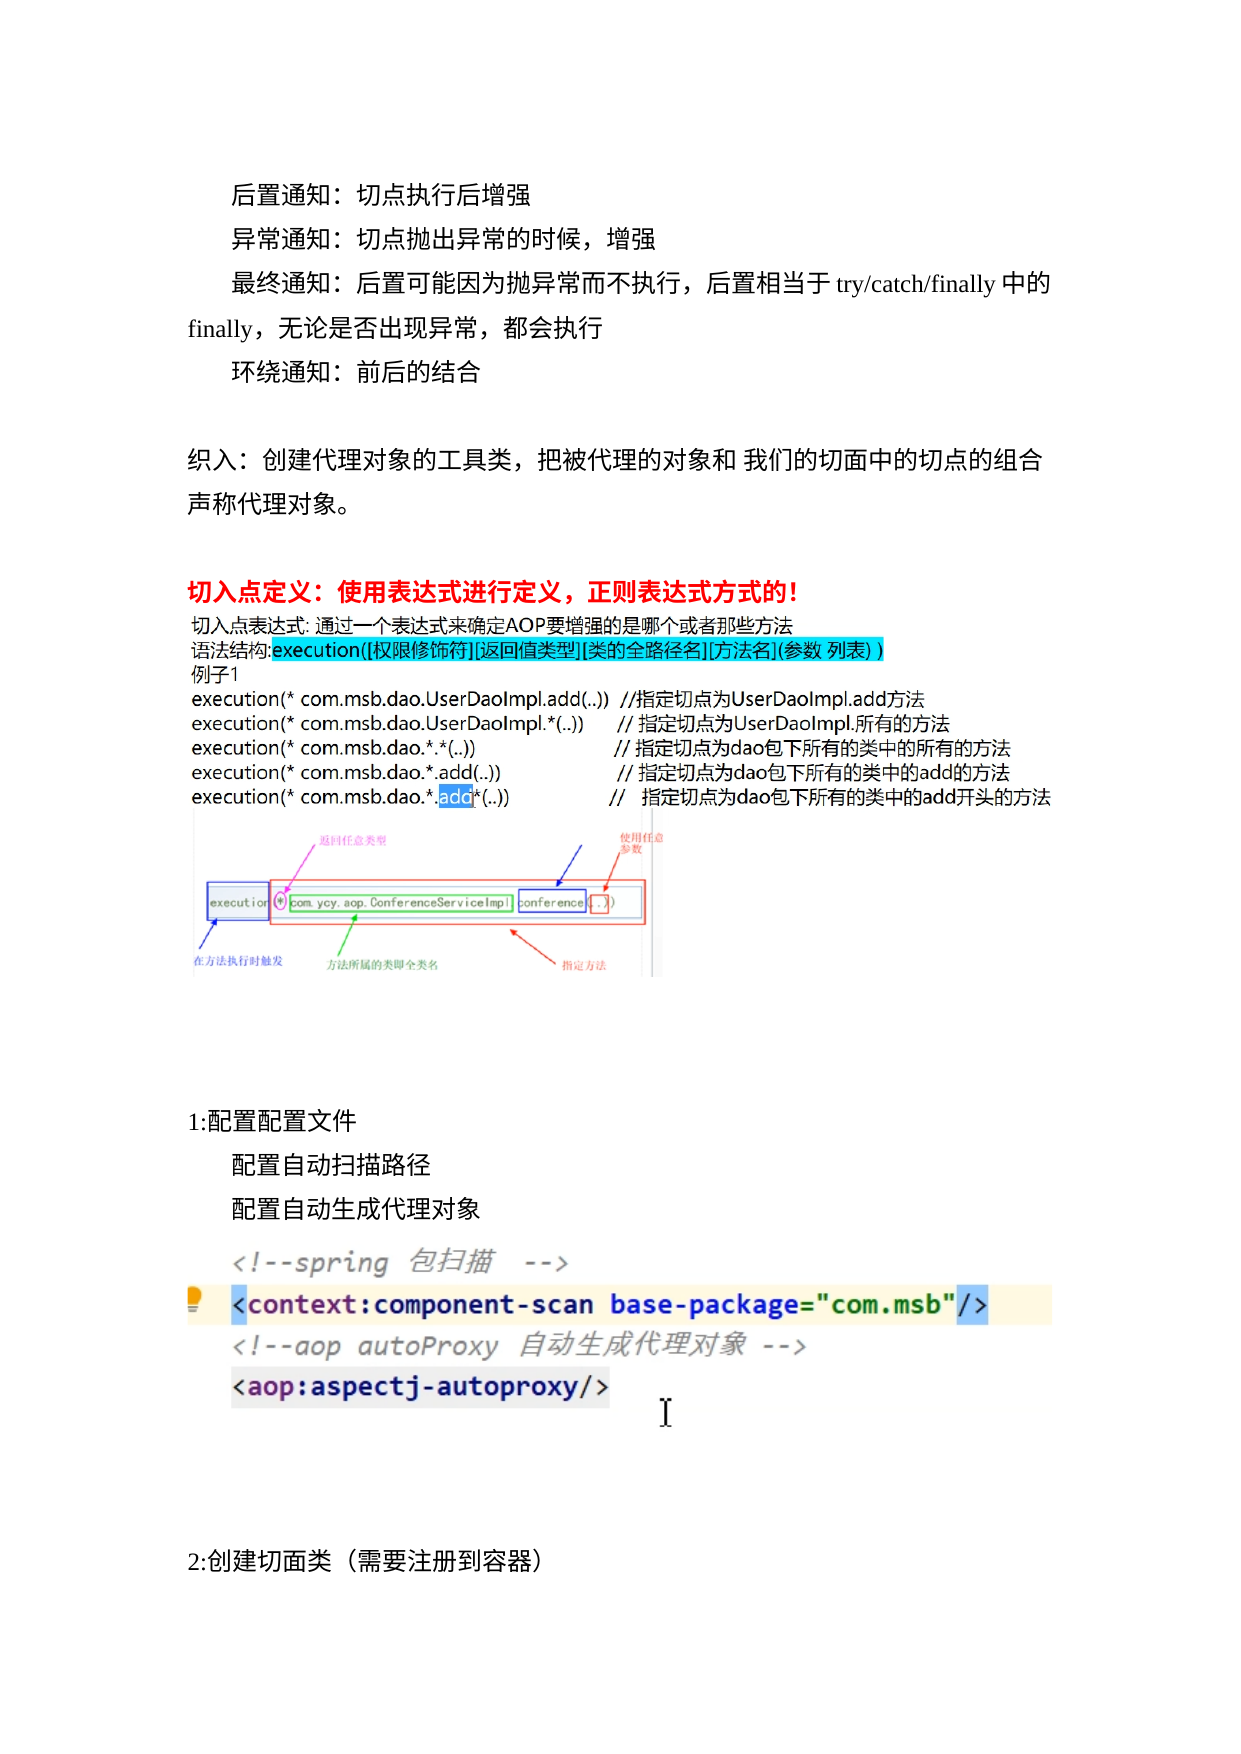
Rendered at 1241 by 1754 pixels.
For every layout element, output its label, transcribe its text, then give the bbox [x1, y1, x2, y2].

text 织入：创建代理对象的工具类，把被代理的对象和 我们的切面中的切点的组合 声称代理对象。 [187, 436, 1053, 524]
text 后置通知：切点执行后增强 [187, 172, 1053, 216]
text 配置自动扫描路径 [187, 1141, 1053, 1185]
text 最终通知：后置可能因为抛异常而不执行，后置相当于try/catch/finally中的finally，无论是否出现异常，都会执行 [187, 260, 1053, 348]
text 2:创建切面类（需要注册到容器） [187, 1538, 1053, 1582]
text 切入点定义：使用表达式进行定义，正则表达式方式的！ [187, 568, 1053, 612]
text 1:配置配置文件 [187, 1097, 1053, 1141]
text 异常通知：切点抛出异常的时候，增强 [187, 216, 1053, 260]
text 配置自动生成代理对象 [187, 1185, 1053, 1229]
picture [187, 1229, 1053, 1450]
picture [187, 612, 1053, 977]
text 环绕通知：前后的结合 [187, 348, 1053, 392]
